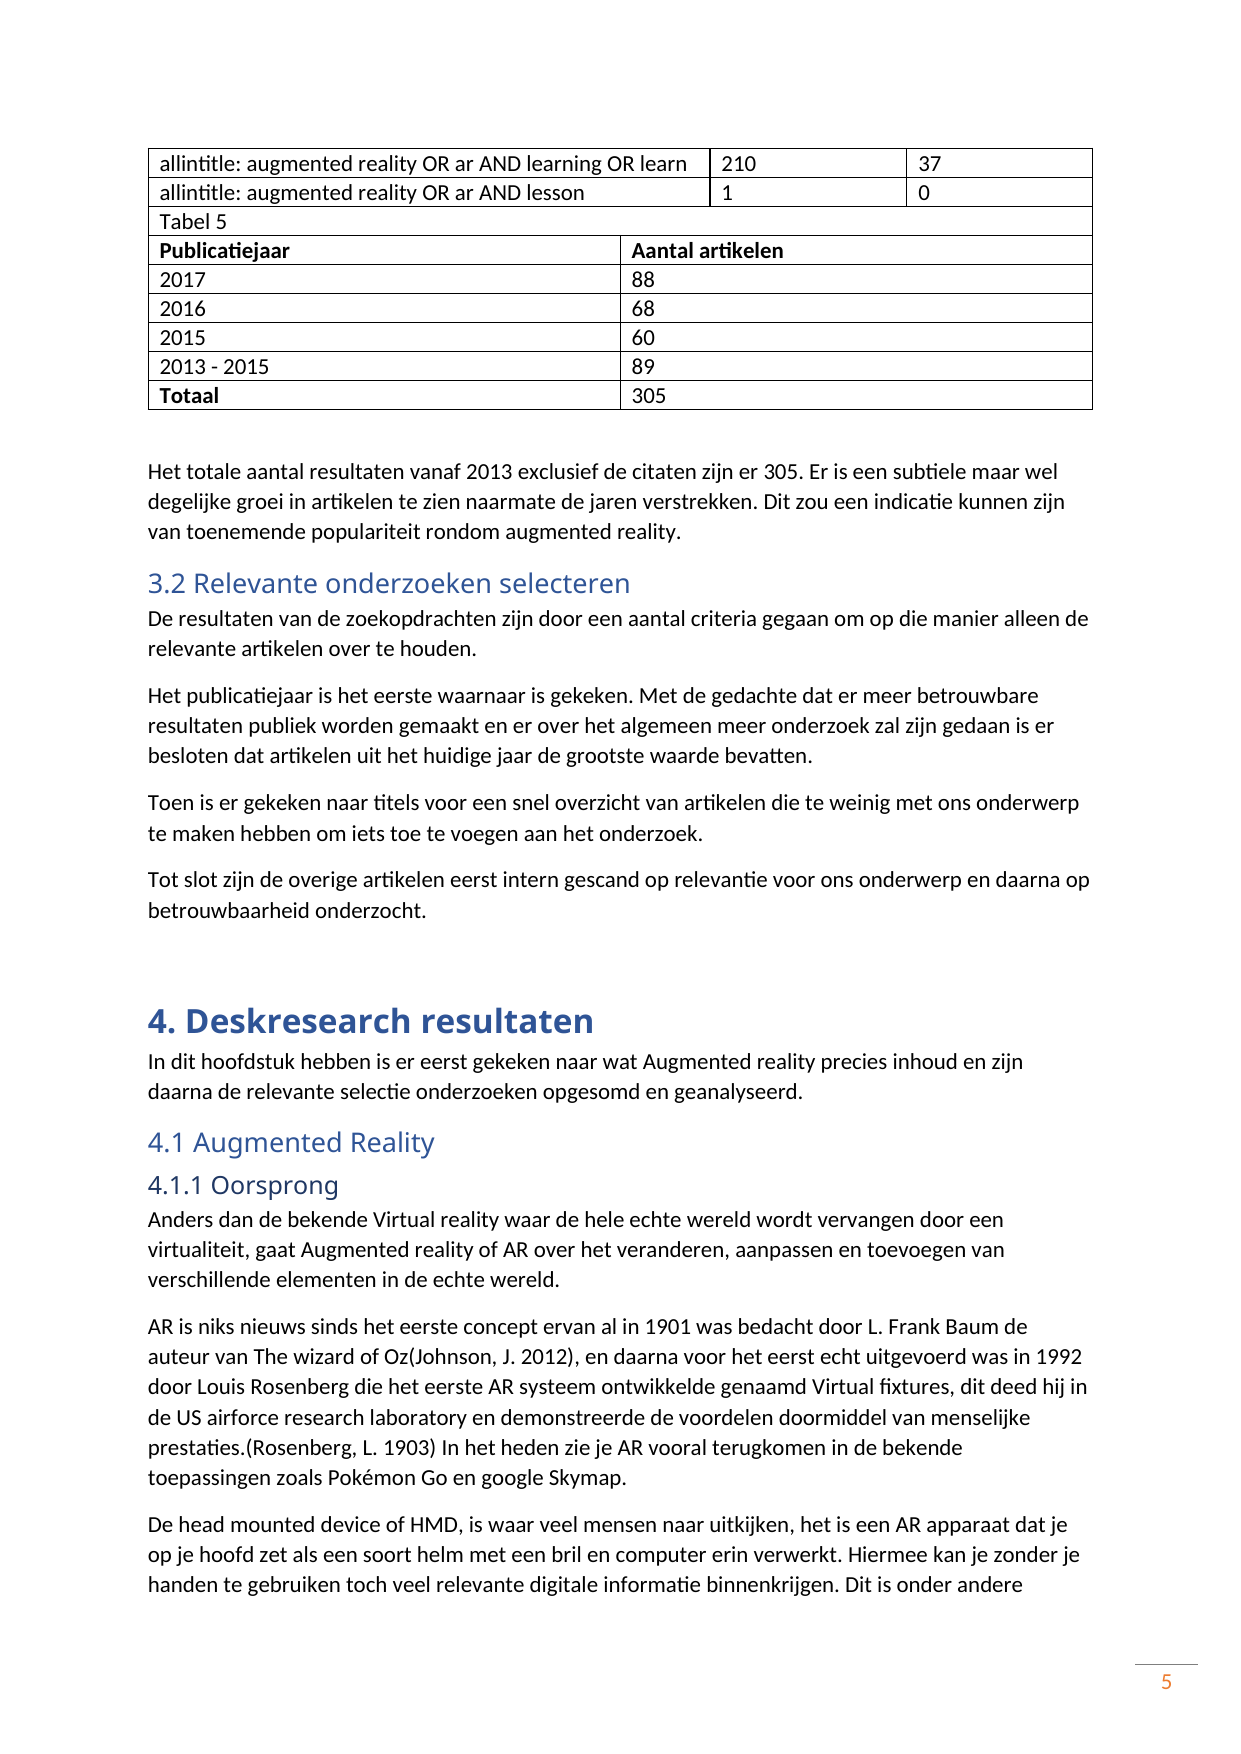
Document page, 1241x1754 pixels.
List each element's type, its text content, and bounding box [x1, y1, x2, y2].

table_cell 2017 [149, 265, 620, 293]
text Het publicatiejaar is het eerste waarnaar is gekeken. Met de gedachte dat er meer betrouwbare resultaten publiek worden gemaakt en er over het algemeen meer onderzoek zal zijn gedaan is er besloten dat artikelen uit het huidige jaar de grootste waarde bevatten. [148, 681, 1093, 770]
table_cell Totaal [149, 381, 620, 409]
table_cell 37 [907, 149, 1092, 177]
table_cell 0 [907, 178, 1092, 206]
table_cell Publicatiejaar [149, 236, 620, 264]
table_cell 68 [621, 294, 1092, 322]
table_cell 2013 - 2015 [149, 352, 620, 380]
subtitle 3.2 Relevante onderzoeken selecteren [148, 564, 1093, 601]
table_cell 305 [621, 381, 1092, 409]
subtitle 4.1.1 Oorsprong [148, 1168, 1093, 1202]
subtitle 4. Deskresearch resultaten [148, 998, 1093, 1043]
text Toen is er gekeken naar titels voor een snel overzicht van artikelen die te weinig met ons onderwerp te maken hebben om iets toe te voegen aan het onderzoek. [148, 788, 1093, 847]
table_cell 210 [711, 149, 906, 177]
text Tot slot zijn de overige artikelen eerst intern gescand op relevantie voor ons onderwerp en daarna op betrouwbaarheid onderzocht. [148, 866, 1093, 924]
table_cell Aantal artikelen [621, 236, 1092, 264]
table_cell 89 [621, 352, 1092, 380]
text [148, 1510, 1093, 1598]
table_cell 88 [621, 265, 1092, 293]
text In dit hoofdstuk hebben is er eerst gekeken naar wat Augmented reality precies inhoud en zijn daarna de relevante selectie onderzoeken opgesomd en geanalyseerd. [148, 1047, 1093, 1105]
text De resultaten van de zoekopdrachten zijn door een aantal criteria gegaan om op die manier alleen de relevante artikelen over te houden. [148, 604, 1093, 662]
text Anders dan de bekende Virtual reality waar de hele echte wereld wordt vervangen door een virtualiteit, gaat Augmented reality of AR over het veranderen, aanpassen en toevoegen van verschillende elementen in de echte wereld. [148, 1205, 1093, 1293]
table_cell 2016 [149, 294, 620, 322]
table_cell allintitle: augmented reality OR ar AND learning OR learn [149, 149, 709, 177]
subtitle 4.1 Augmented Reality [148, 1124, 1093, 1161]
table_cell Tabel 5 [149, 207, 1092, 235]
text Het totale aantal resultaten vanaf 2013 exclusief de citaten zijn er 305. Er is een subtiele maar wel degelijke groei in artikelen te zien naarmate de jaren verstrekken. Dit zou een indicatie kunnen zijn van toenemende populariteit rondom augmented reality. [148, 457, 1093, 546]
table_cell 1 [711, 178, 906, 206]
table_cell 60 [621, 323, 1092, 351]
text AR is niks nieuws sinds het eerste concept ervan al in 1901 was bedacht door L. Frank Baum de auteur van The wizard of Oz(Johnson, J. 2012), en daarna voor het eerst echt uitgevoerd was in 1992 door Louis Rosenberg die het eerste AR systeem ontwikkelde genaamd Virtual fixtures, dit deed hij in de US airforce research laboratory en demonstreerde de voordelen doormiddel van menselijke prestaties.(Rosenberg, L. 1903) In het heden zie je AR vooral terugkomen in de bekende toepassingen zoals Pokémon Go en google Skymap. [148, 1312, 1093, 1491]
table_cell allintitle: augmented reality OR ar AND lesson [149, 178, 709, 206]
table_cell 2015 [149, 323, 620, 351]
